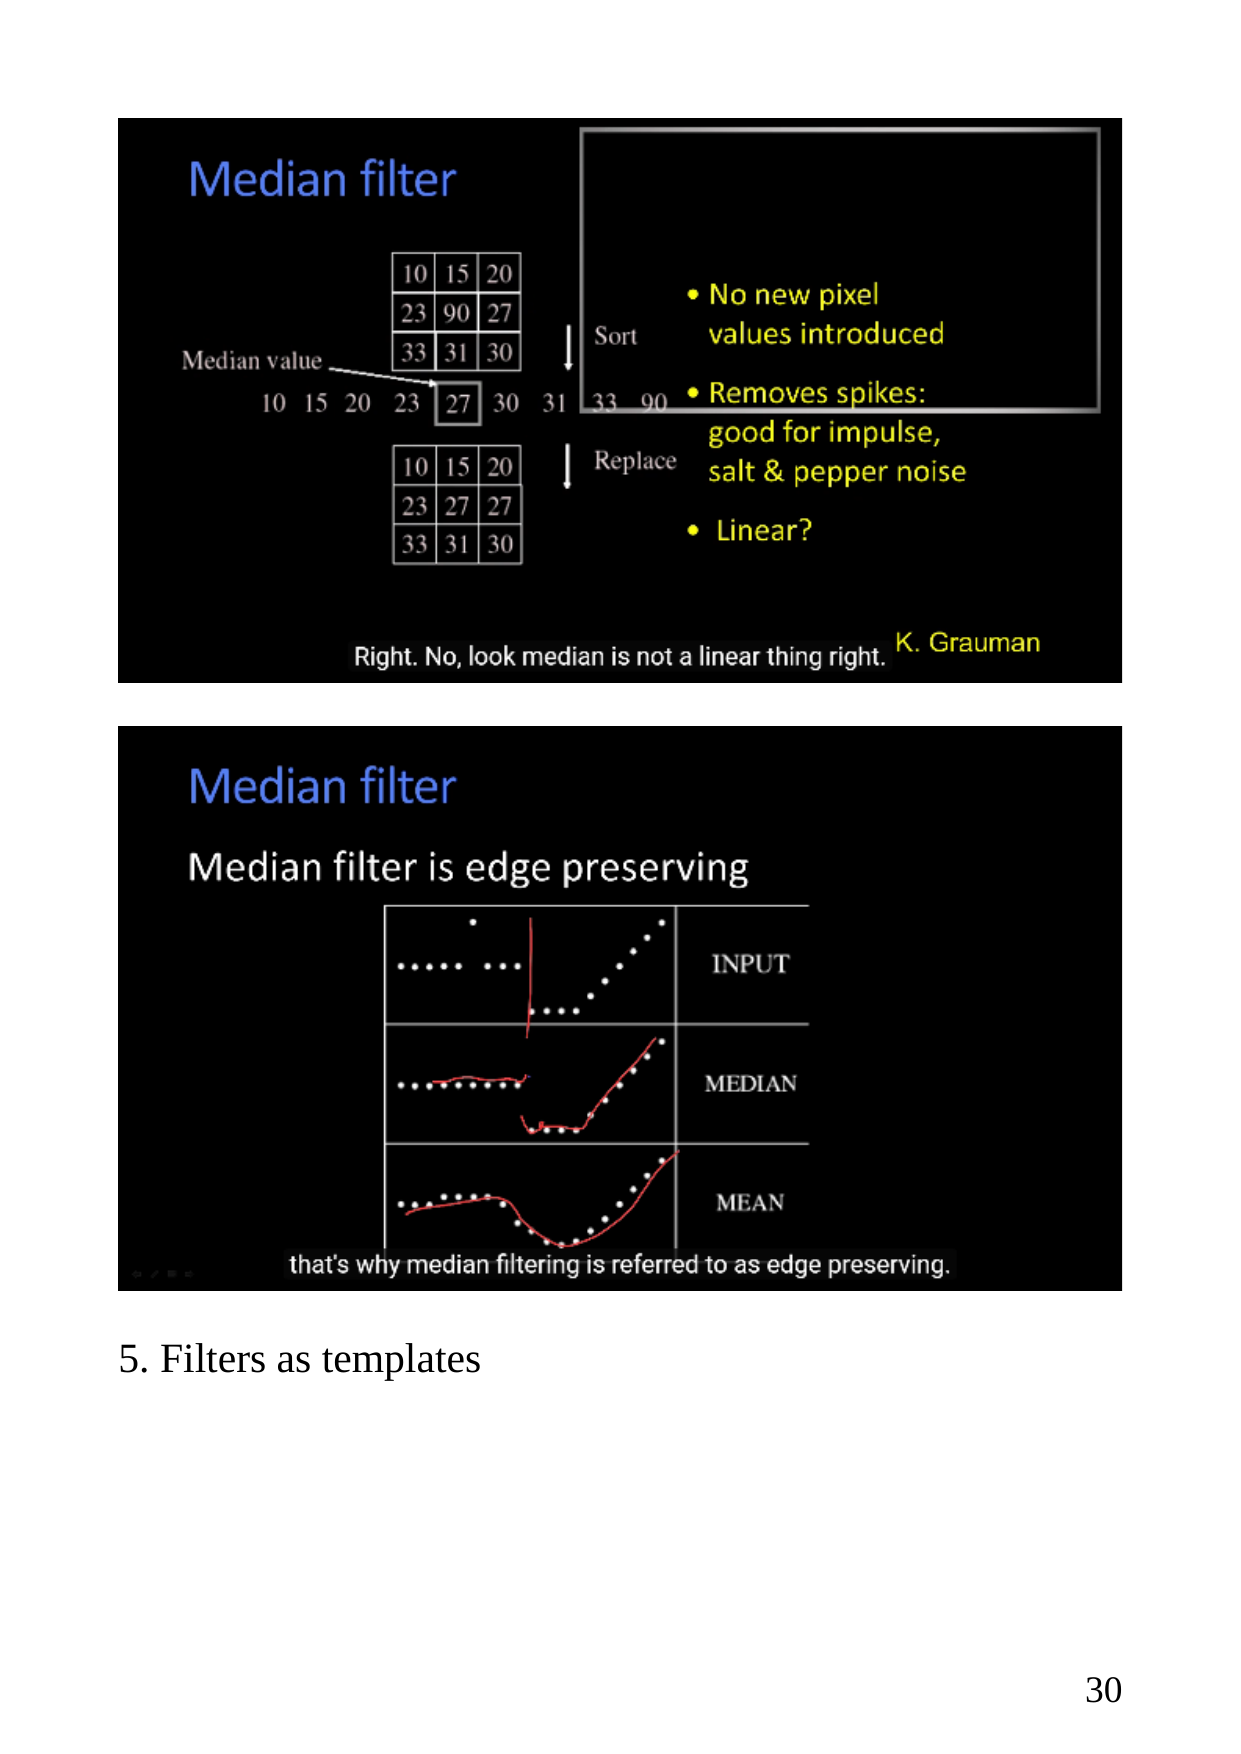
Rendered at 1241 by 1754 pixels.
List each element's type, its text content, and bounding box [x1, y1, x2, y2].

text Filters as templates [118, 1334, 1122, 1382]
picture [118, 118, 1123, 683]
picture [118, 726, 1123, 1291]
